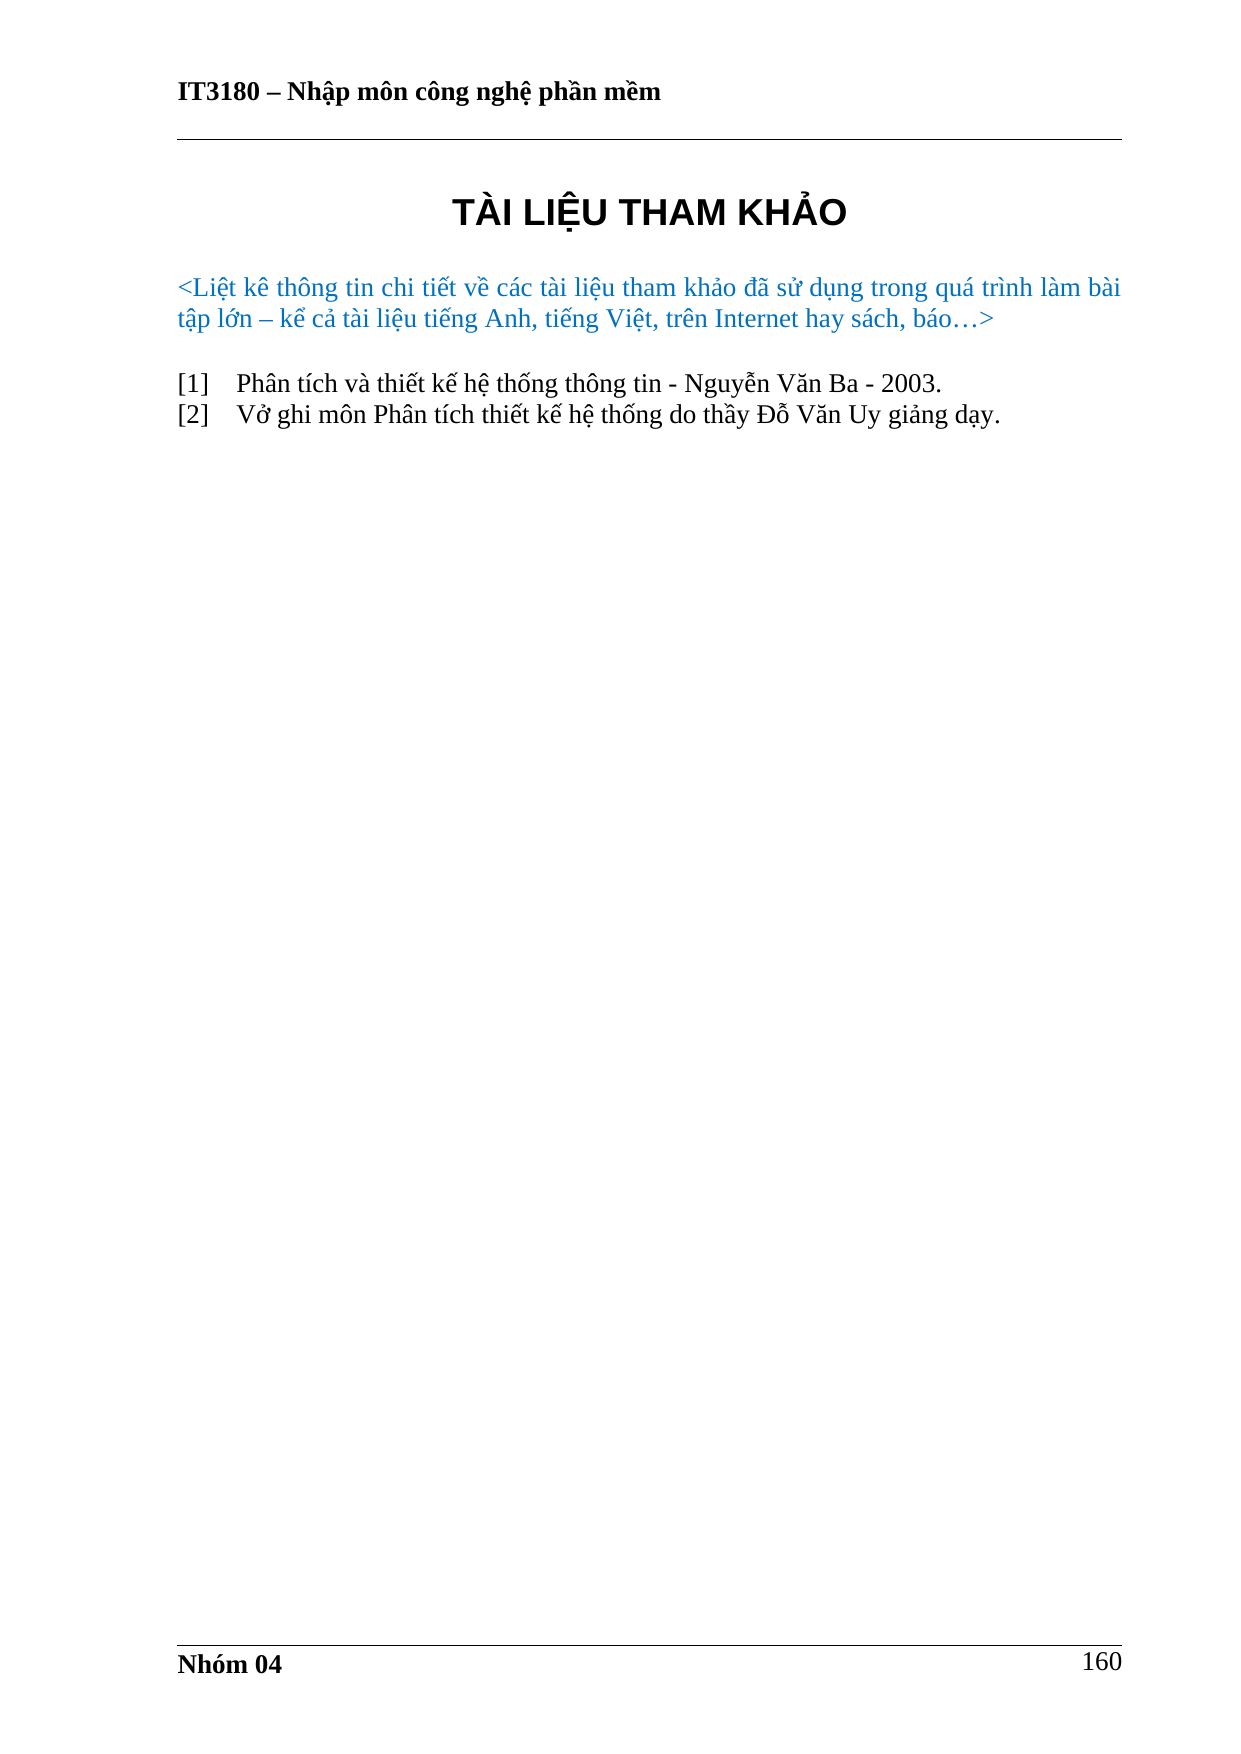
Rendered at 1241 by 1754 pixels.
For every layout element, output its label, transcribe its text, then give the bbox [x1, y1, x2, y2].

text <Liệt kê thông tin chi tiết về các tài liệu tham khảo đã sử dụng trong quá trình làm bài tập lớn – kể cả tài liệu tiếng Anh, tiếng Việt, trên Internet hay sách, báo…> [177, 271, 1122, 333]
text TÀI LIỆU THAM KHẢO [177, 190, 1122, 233]
text [2] Vở ghi môn Phân tích thiết kế hệ thống do thầy Đỗ Văn Uy giảng dạy. [177, 398, 1122, 429]
text [1] Phân tích và thiết kế hệ thống thông tin - Nguyễn Văn Ba - 2003. [177, 367, 1122, 398]
